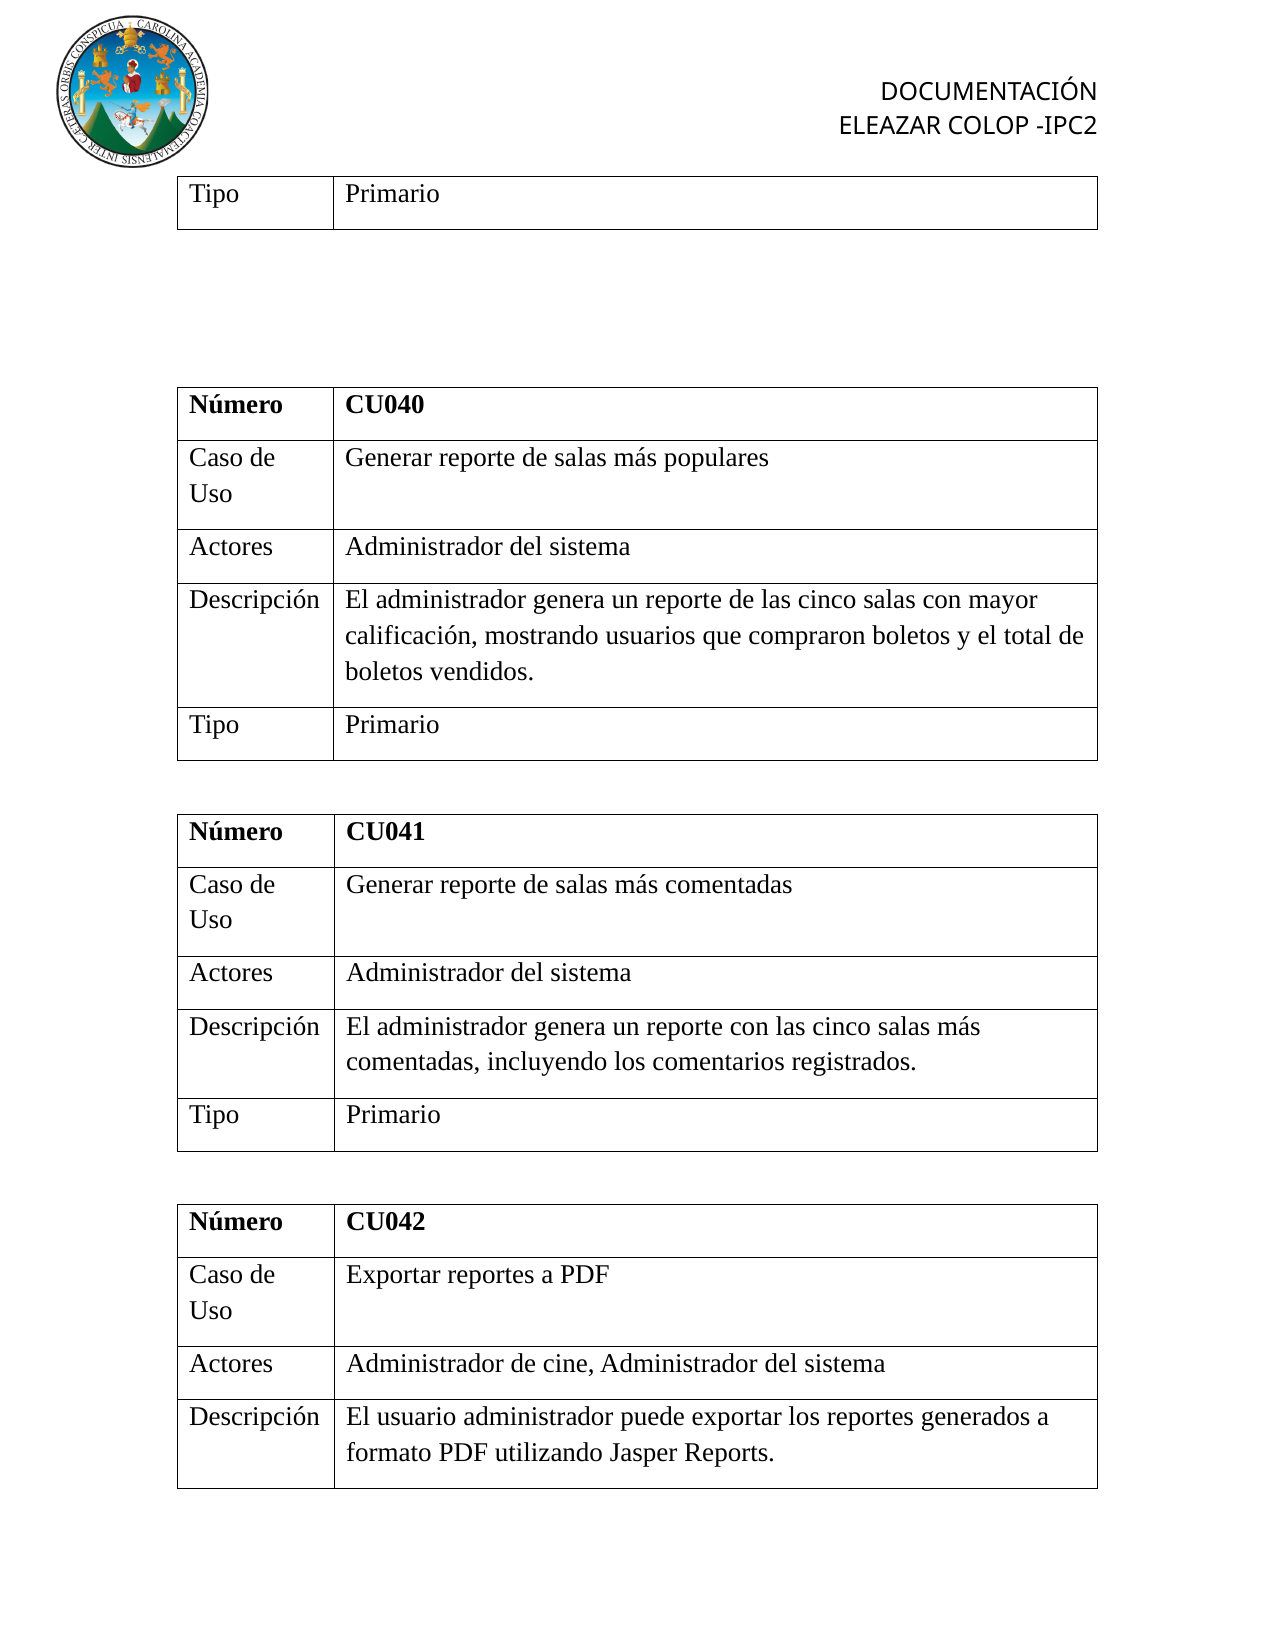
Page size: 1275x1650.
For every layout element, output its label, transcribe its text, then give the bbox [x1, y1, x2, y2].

table_cell Primario [335, 1099, 1097, 1151]
table_header CU042 [335, 1205, 1097, 1257]
table_cell Primario [334, 708, 1097, 760]
table_cell Administrador del sistema [335, 957, 1097, 1009]
table_cell Administrador del sistema [334, 530, 1097, 582]
table_cell Actores [178, 957, 334, 1009]
table_cell Exportar reportes a PDF [335, 1258, 1097, 1346]
table_cell Tipo [178, 708, 333, 760]
table_cell Tipo [178, 1099, 334, 1151]
table_cell Descripción [178, 1400, 334, 1488]
table_header CU040 [334, 388, 1097, 440]
table_cell El administrador genera un reporte de las cinco salas con mayor calificación, mostrando usuarios que compraron boletos y el total de boletos vendidos. [334, 584, 1097, 707]
table_header Número [178, 1205, 334, 1257]
table_cell Actores [178, 530, 333, 582]
table_cell Actores [178, 1347, 334, 1399]
table_cell Generar reporte de salas más comentadas [335, 868, 1097, 956]
table_cell Caso de Uso [178, 441, 333, 529]
table_cell Administrador de cine, Administrador del sistema [335, 1347, 1097, 1399]
table_header CU041 [335, 815, 1097, 867]
table_header Número [178, 388, 333, 440]
table_cell Generar reporte de salas más populares [334, 441, 1097, 529]
table_cell Tipo [178, 177, 333, 229]
table_cell El usuario administrador puede exportar los reportes generados a formato PDF utilizando Jasper Reports. [335, 1400, 1097, 1488]
table_cell Caso de Uso [178, 868, 334, 956]
table_cell Descripción [178, 584, 333, 707]
table_cell El administrador genera un reporte con las cinco salas más comentadas, incluyendo los comentarios registrados. [335, 1010, 1097, 1097]
table_cell Primario [334, 177, 1097, 229]
table_cell Caso de Uso [178, 1258, 334, 1346]
picture [56, 15, 209, 168]
table_cell Descripción [178, 1010, 334, 1097]
table_header Número [178, 815, 334, 867]
